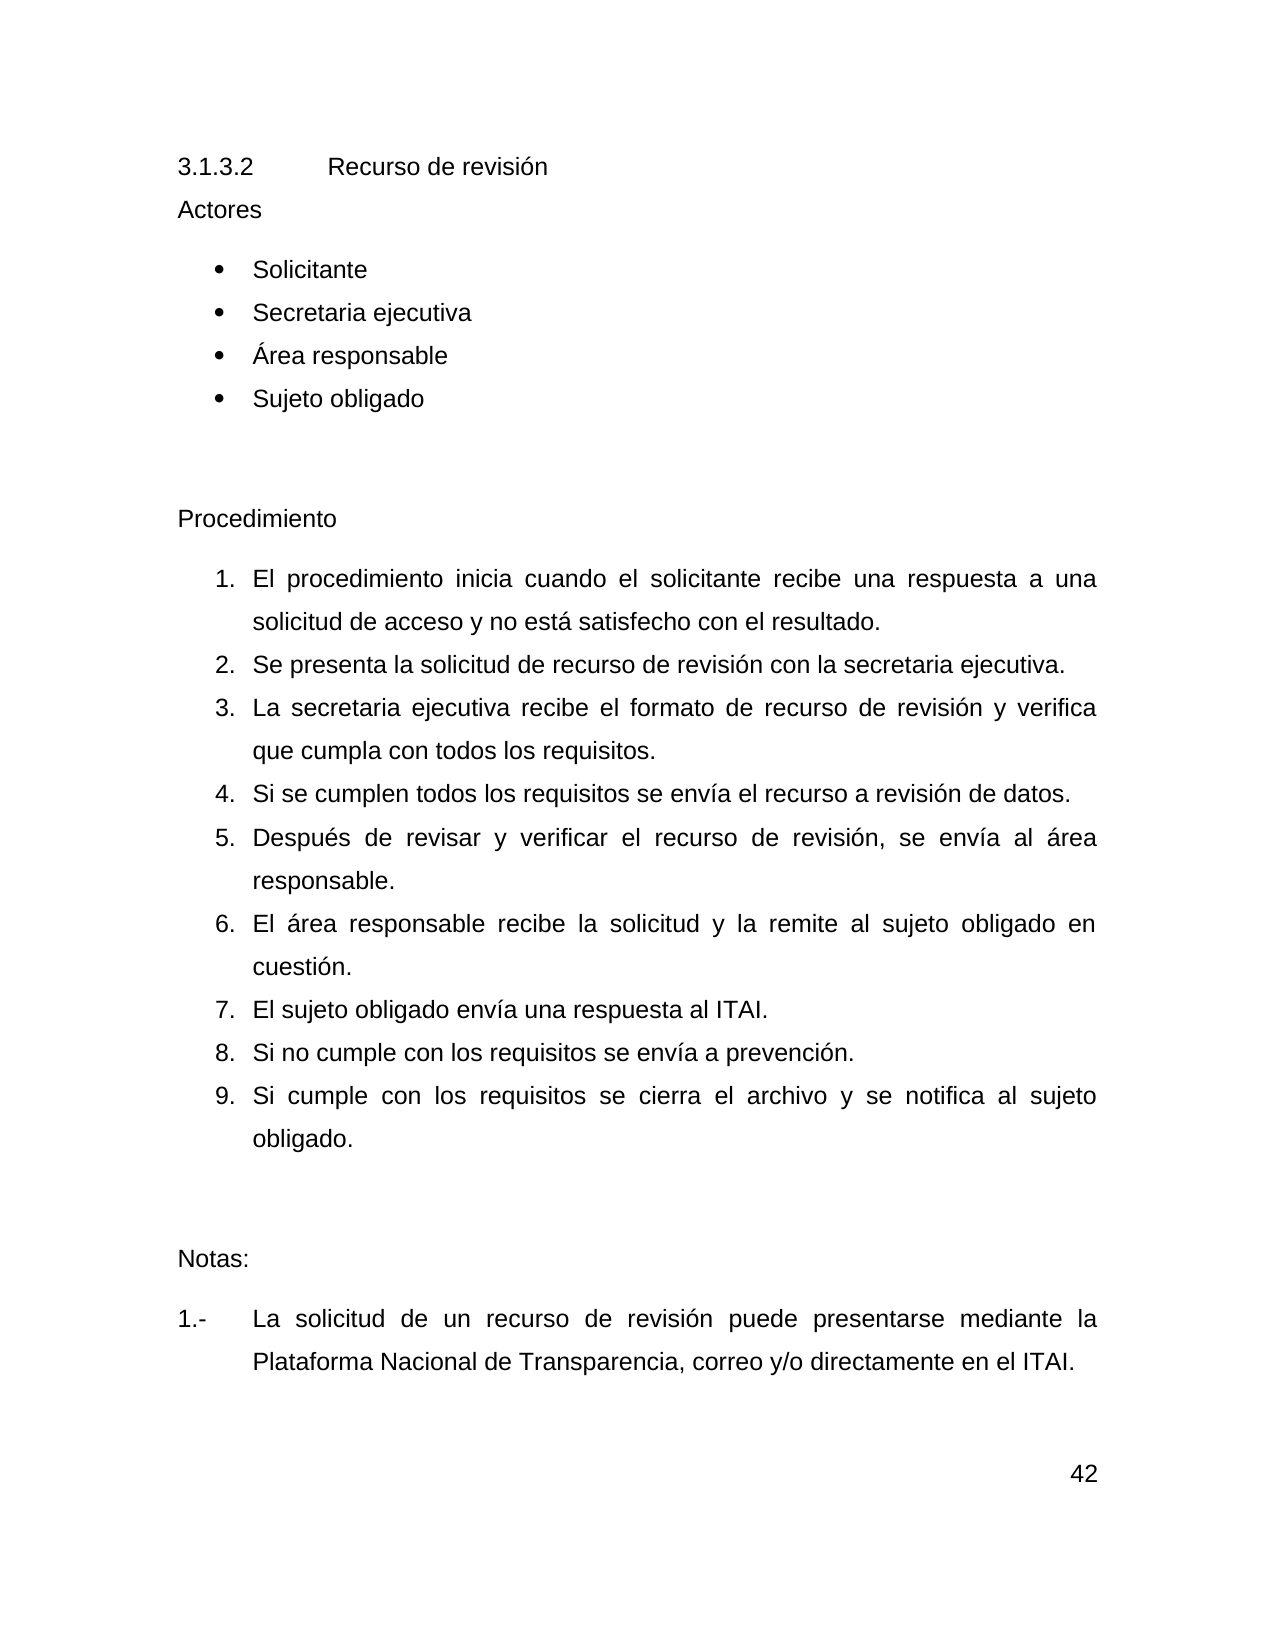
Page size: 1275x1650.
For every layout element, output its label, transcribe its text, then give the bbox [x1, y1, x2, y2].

list Secretaria ejecutiva [215, 298, 1098, 327]
text Actores [177, 195, 1098, 224]
list Se presenta la solicitud de recurso de revisión con la secretaria ejecutiva. [215, 650, 1098, 679]
text Notas: [177, 1244, 1098, 1273]
list La secretaria ejecutiva recibe el formato de recurso de revisión y verifica que cumpla con todos los requisitos. [215, 693, 1098, 765]
subtitle 3.1.3.2 Recurso de revisión [177, 152, 1098, 181]
list Si se cumplen todos los requisitos se envía el recurso a revisión de datos. [215, 779, 1098, 808]
list Después de revisar y verificar el recurso de revisión, se envía al área responsable. [215, 823, 1098, 894]
text Procedimiento [177, 504, 1098, 533]
list El sujeto obligado envía una respuesta al ITAI. [215, 995, 1098, 1024]
list Si no cumple con los requisitos se envía a prevención. [215, 1038, 1098, 1067]
list El procedimiento inicia cuando el solicitante recibe una respuesta a una solicitud de acceso y no está satisfecho con el resultado. [215, 564, 1098, 636]
list El área responsable recibe la solicitud y la remite al sujeto obligado en cuestión. [215, 909, 1098, 981]
list Área responsable [215, 341, 1098, 370]
text 1.- La solicitud de un recurso de revisión puede presentarse mediante la Plataforma Nacional de Transparencia, correo y/o directamente en el ITAI. [177, 1304, 1098, 1376]
list Sujeto obligado [215, 384, 1098, 413]
list Solicitante [215, 255, 1098, 283]
list Si cumple con los requisitos se cierra el archivo y se notifica al sujeto obligado. [215, 1081, 1098, 1153]
